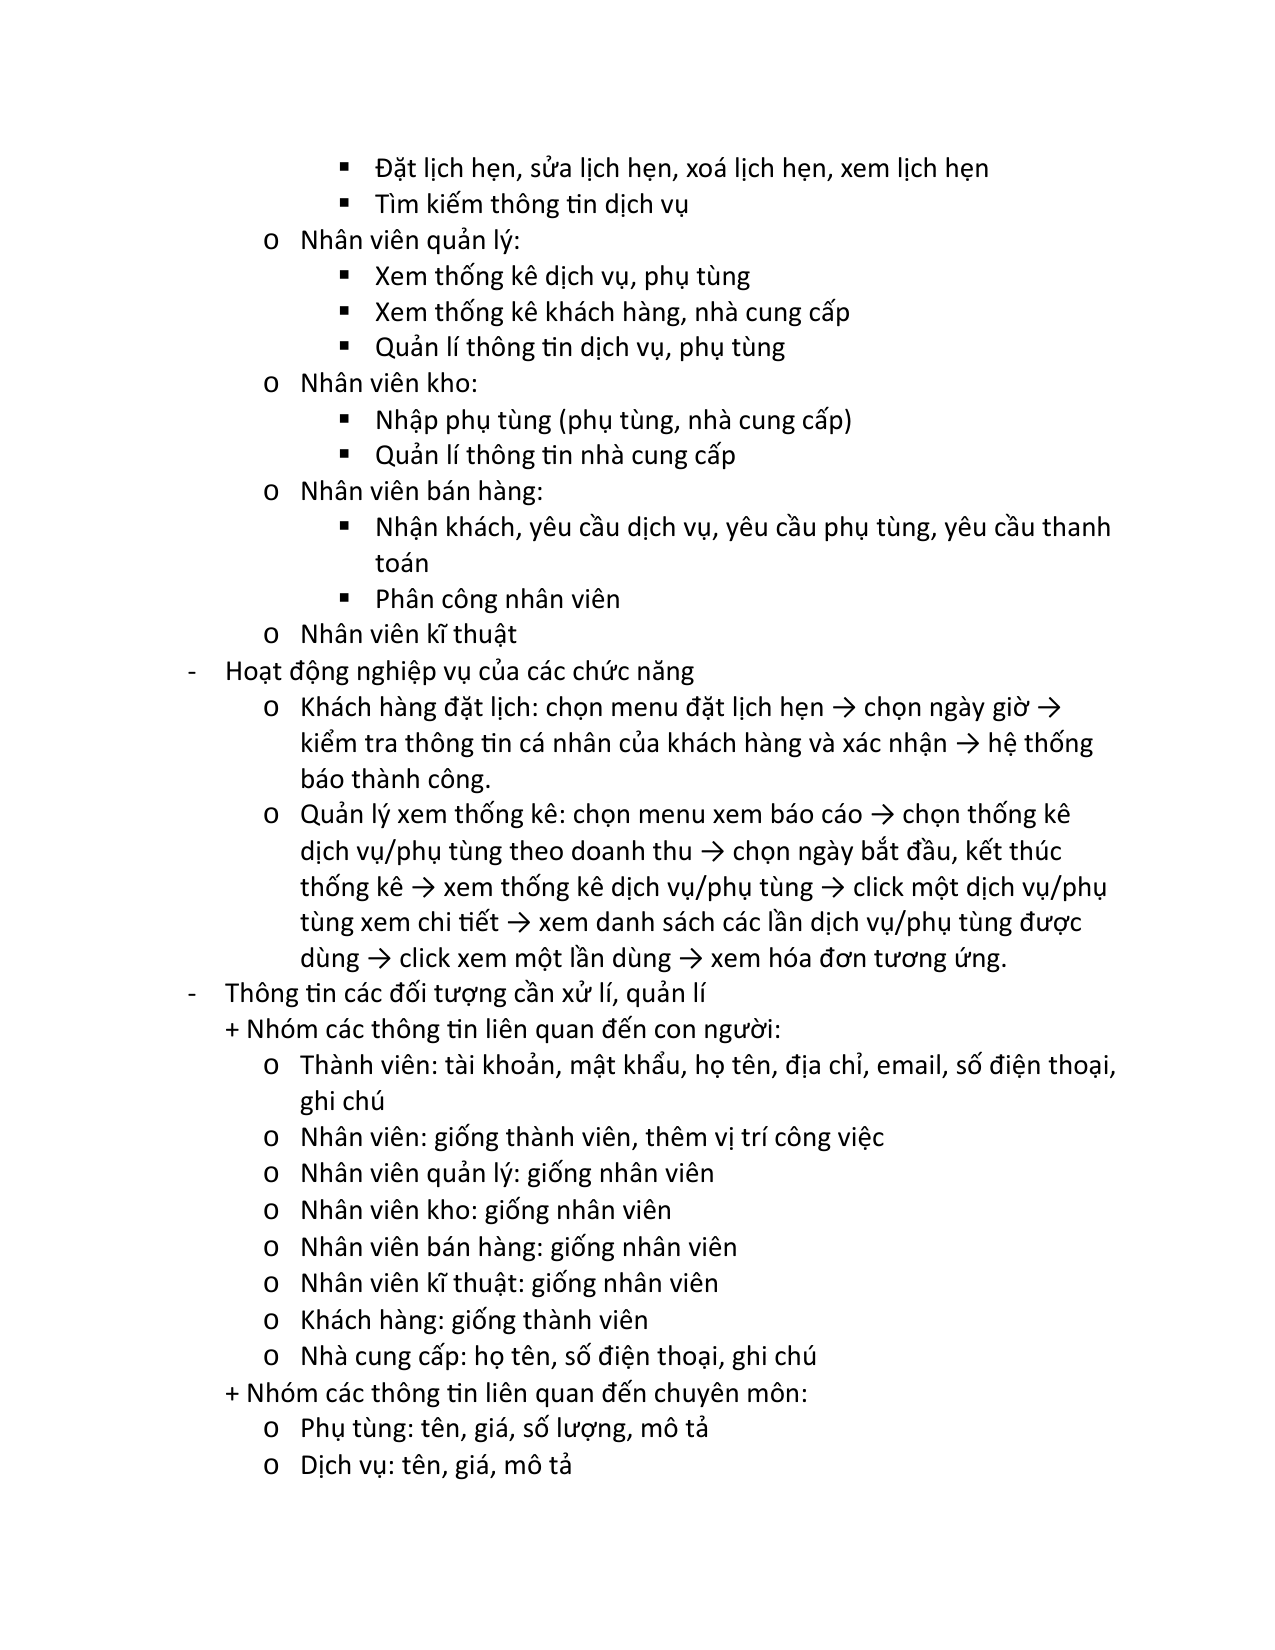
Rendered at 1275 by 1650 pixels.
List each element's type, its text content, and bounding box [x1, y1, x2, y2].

list Nhân viên quản lý: [262, 221, 1125, 258]
list Nhân viên bán hàng: [262, 472, 1125, 509]
list Nhập phụ tùng (phụ tùng, nhà cung cấp) [337, 401, 1125, 437]
list Tìm kiếm thông tin dịch vụ [337, 186, 1125, 221]
list Nhà cung cấp: họ tên, số điện thoại, ghi chú [262, 1338, 1125, 1374]
list Xem thống kê dịch vụ, phụ tùng [337, 258, 1125, 293]
list Nhận khách, yêu cầu dịch vụ, yêu cầu phụ tùng, yêu cầu thanh toán [337, 509, 1125, 580]
list Quản lí thông tin dịch vụ, phụ tùng [337, 329, 1125, 365]
list Nhân viên kho: giống nhân viên [262, 1192, 1125, 1228]
text + Nhóm các thông tin liên quan đến chuyên môn: [225, 1374, 1125, 1410]
list Nhân viên kĩ thuật: giống nhân viên [262, 1265, 1125, 1301]
list Thông tin các đối tượng cần xử lí, quản lí [187, 975, 1125, 1011]
list Khách hàng đặt lịch: chọn menu đặt lịch hẹn → chọn ngày giờ → kiểm tra thông tin cá nhân của khách hàng và xác nhận → hệ thống báo thành công. [262, 688, 1125, 796]
list Đặt lịch hẹn, sửa lịch hẹn, xoá lịch hẹn, xem lịch hẹn [337, 150, 1125, 186]
list Nhân viên kĩ thuật [262, 616, 1125, 652]
list Quản lý xem thống kê: chọn menu xem báo cáo → chọn thống kê dịch vụ/phụ tùng theo doanh thu → chọn ngày bắt đầu, kết thúc thống kê → xem thống kê dịch vụ/phụ tùng → click một dịch vụ/phụ tùng xem chi tiết → xem danh sách các lần dịch vụ/phụ tùng được dùng → click xem một lần dùng → xem hóa đơn tương ứng. [262, 796, 1125, 975]
list Quản lí thông tin nhà cung cấp [337, 437, 1125, 472]
list Dịch vụ: tên, giá, mô tả [262, 1447, 1125, 1483]
list Nhân viên: giống thành viên, thêm vị trí công việc [262, 1118, 1125, 1155]
list Phụ tùng: tên, giá, số lượng, mô tả [262, 1410, 1125, 1447]
list Phân công nhân viên [337, 580, 1125, 616]
list Nhân viên bán hàng: giống nhân viên [262, 1228, 1125, 1265]
list Khách hàng: giống thành viên [262, 1301, 1125, 1338]
list Hoạt động nghiệp vụ của các chức năng [187, 652, 1125, 688]
list Xem thống kê khách hàng, nhà cung cấp [337, 293, 1125, 329]
list + Nhóm các thông tin liên quan đến con người: [225, 1011, 1125, 1046]
list Nhân viên kho: [262, 365, 1125, 401]
list Nhân viên quản lý: giống nhân viên [262, 1155, 1125, 1192]
list Thành viên: tài khoản, mật khẩu, họ tên, địa chỉ, email, số điện thoại, ghi chú [262, 1046, 1125, 1118]
